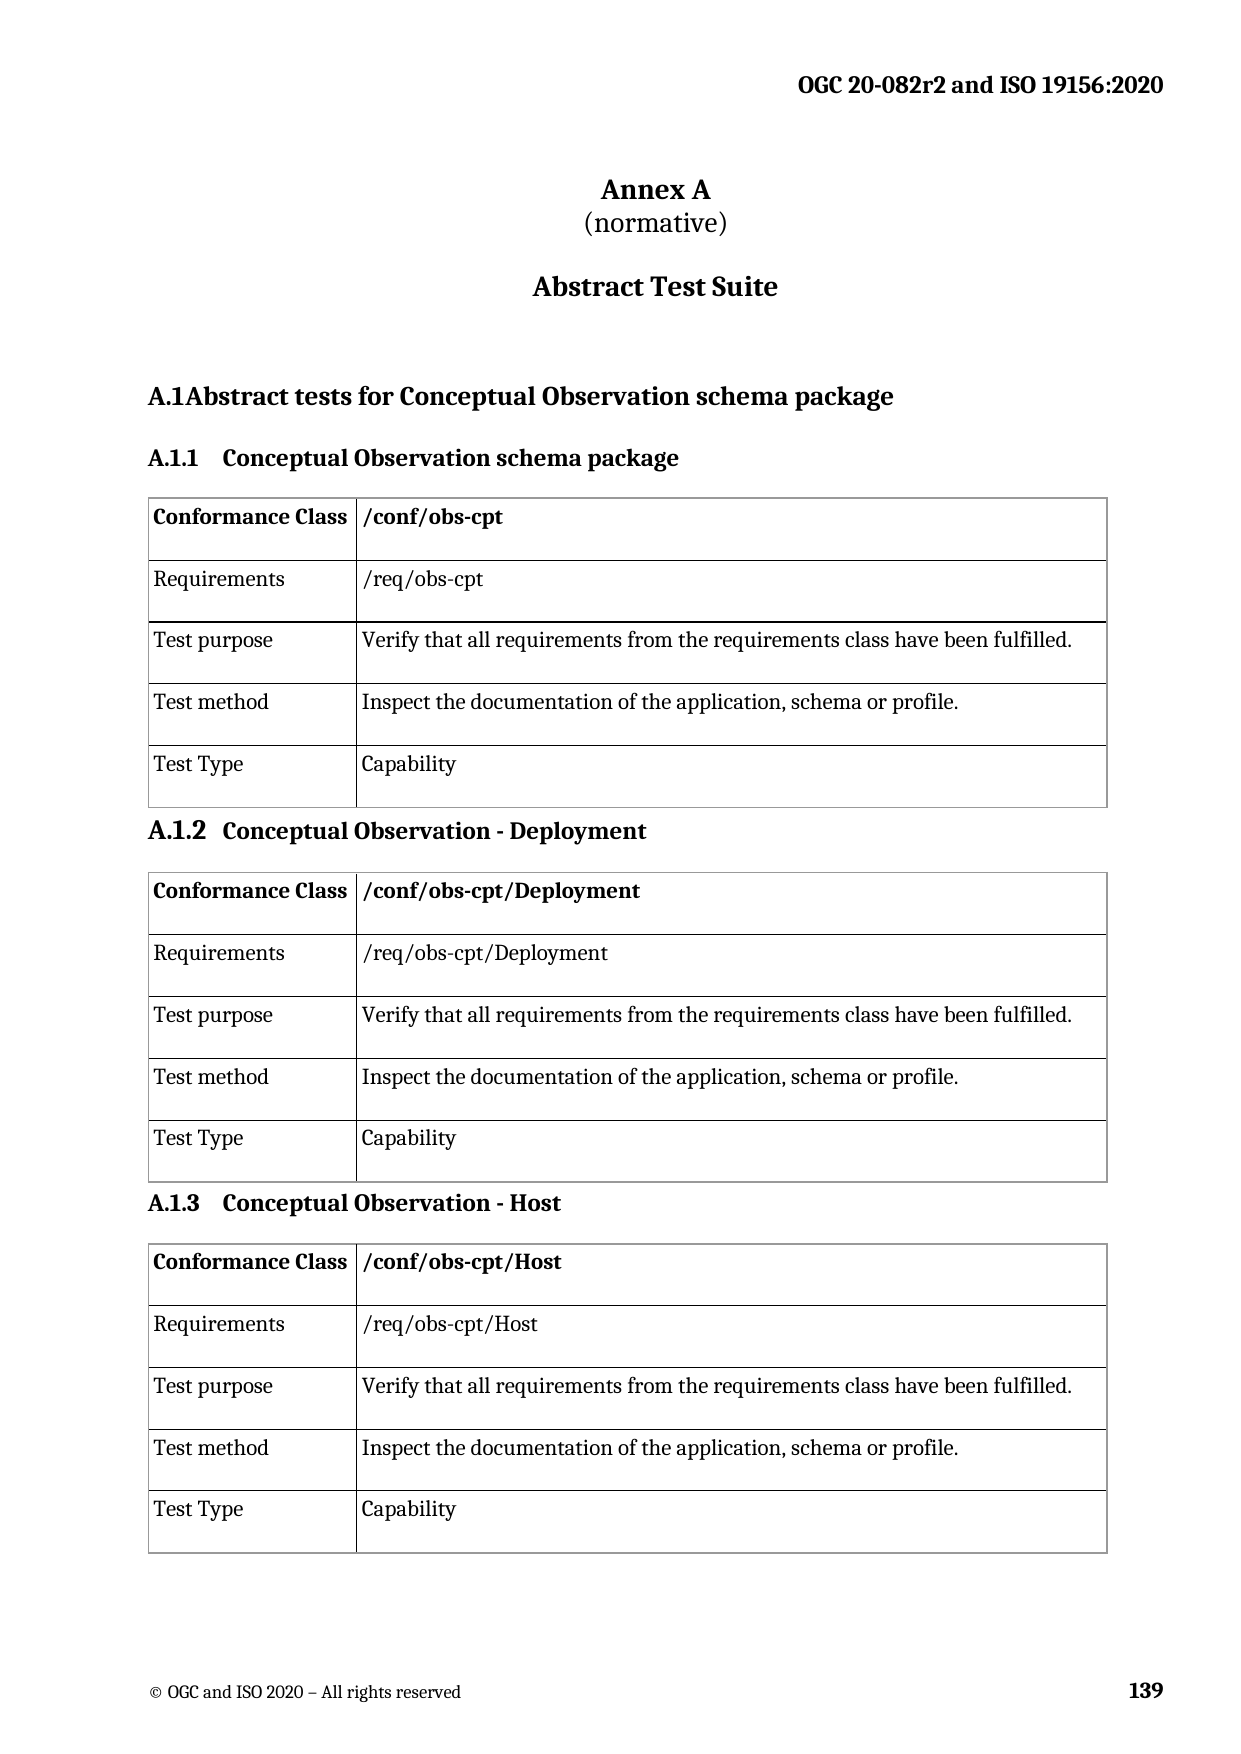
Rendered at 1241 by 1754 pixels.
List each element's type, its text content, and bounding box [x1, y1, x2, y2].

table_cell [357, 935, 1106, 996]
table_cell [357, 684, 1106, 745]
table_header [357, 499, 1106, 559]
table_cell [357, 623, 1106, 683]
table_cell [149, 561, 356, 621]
text Conceptual Observation - Deployment [148, 814, 1163, 847]
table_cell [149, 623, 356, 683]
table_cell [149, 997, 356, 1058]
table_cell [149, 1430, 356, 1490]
text Conceptual Observation schema package [148, 443, 1163, 472]
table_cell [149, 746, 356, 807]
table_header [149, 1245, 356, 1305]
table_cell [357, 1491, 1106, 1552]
text Abstract tests for Conceptual Observation schema package [148, 381, 1163, 412]
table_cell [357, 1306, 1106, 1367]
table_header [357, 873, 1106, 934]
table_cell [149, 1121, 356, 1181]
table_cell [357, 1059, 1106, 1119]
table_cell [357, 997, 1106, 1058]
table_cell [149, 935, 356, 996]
text Conceptual Observation - Host [148, 1189, 1163, 1218]
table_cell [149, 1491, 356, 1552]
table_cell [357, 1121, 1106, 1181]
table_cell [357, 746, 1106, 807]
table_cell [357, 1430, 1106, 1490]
list (normative) Abstract Test Suite [148, 174, 1163, 303]
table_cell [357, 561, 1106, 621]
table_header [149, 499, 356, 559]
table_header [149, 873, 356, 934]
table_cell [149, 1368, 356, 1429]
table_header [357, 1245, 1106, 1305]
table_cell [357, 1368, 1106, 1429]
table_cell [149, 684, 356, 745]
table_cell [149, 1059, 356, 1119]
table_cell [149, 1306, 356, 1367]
